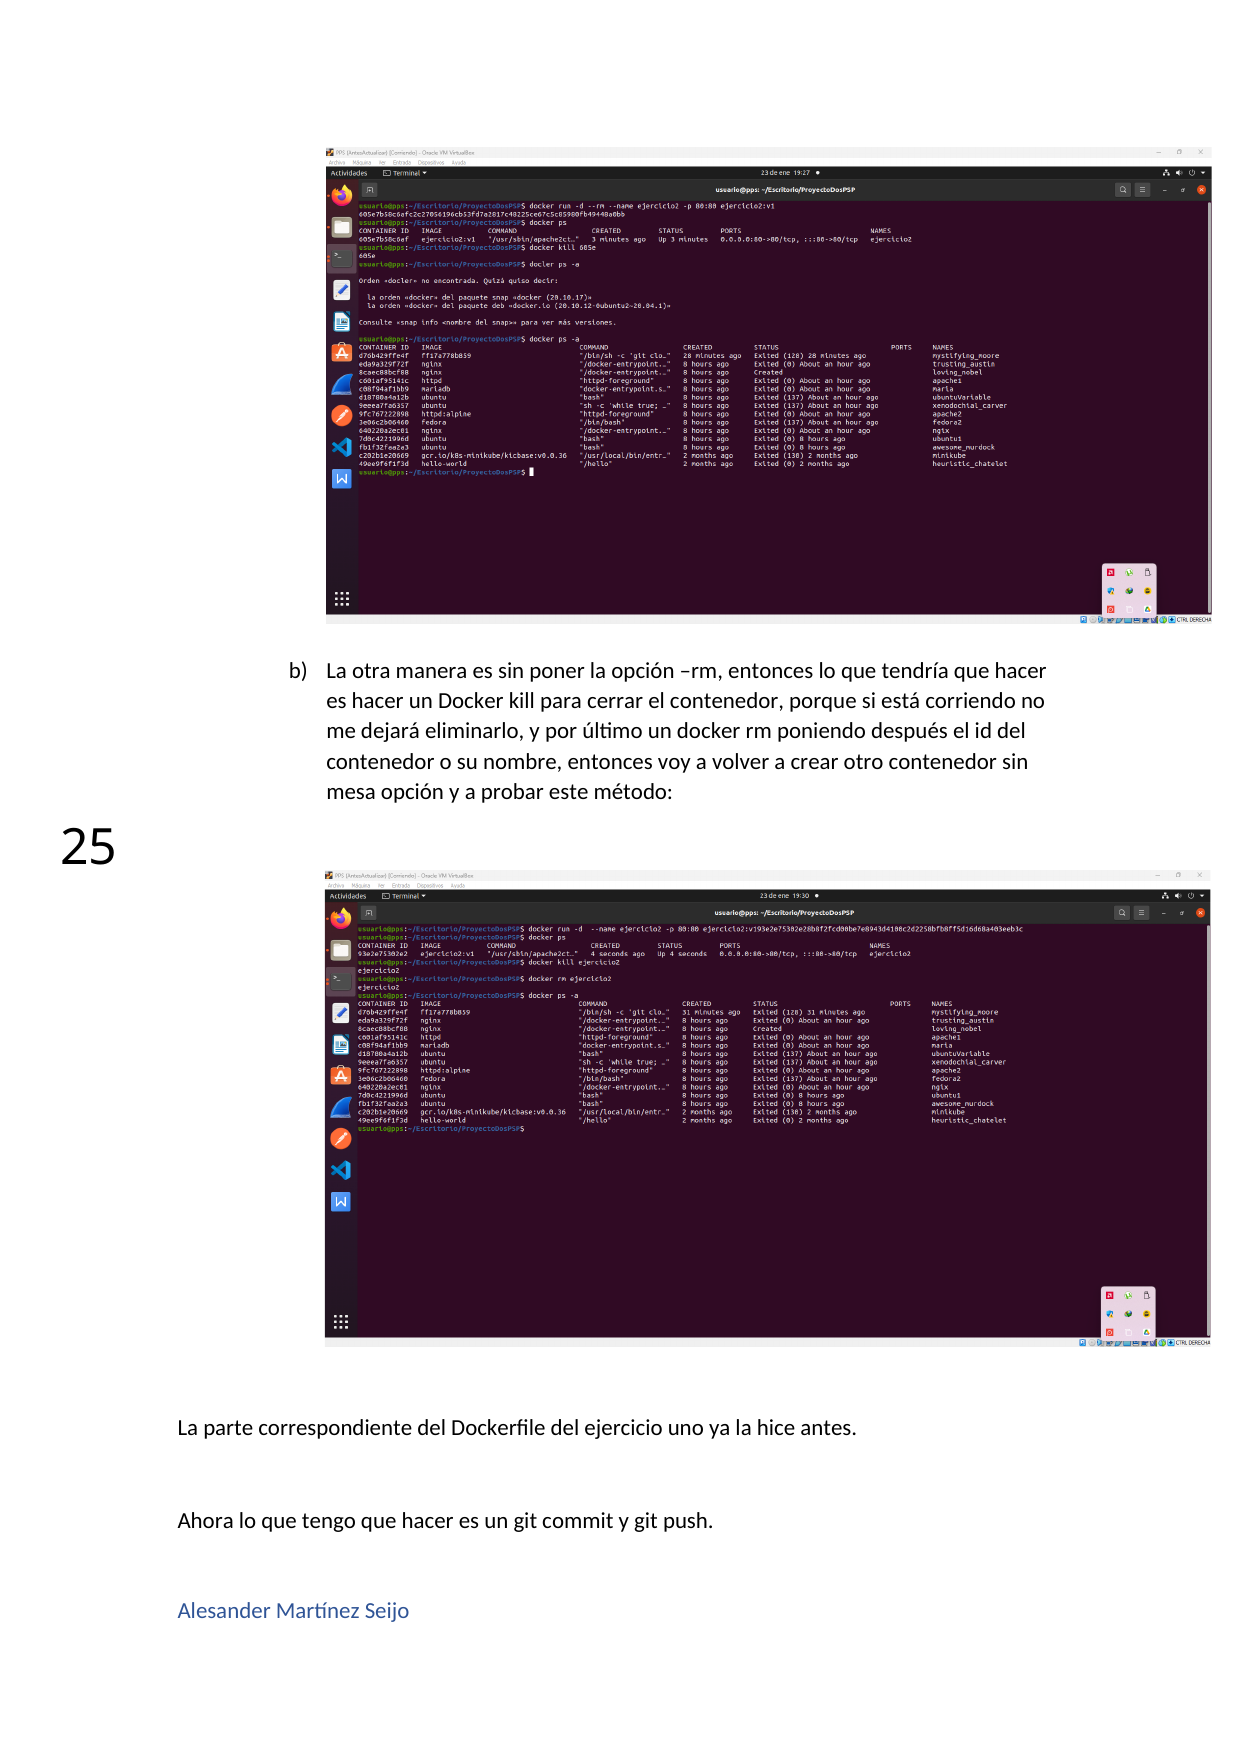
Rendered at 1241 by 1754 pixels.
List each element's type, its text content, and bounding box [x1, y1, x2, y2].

list La otra manera es sin poner la opción –rm, entonces lo que tendría que hacer es hacer un Docker kill para cerrar el contenedor, porque si está corriendo no me dejará eliminarlo, y por último un docker rm poniendo después el id del contenedor o su nombre, entonces voy a volver a crear otro contenedor sin mesa opción y a probar este método: [288, 656, 1063, 805]
picture [324, 870, 1211, 1347]
text La parte correspondiente del Dockerfile del ejercicio uno ya la hice antes. [177, 1413, 1063, 1441]
text Ahora lo que tengo que hacer es un git commit y git push. [177, 1506, 1063, 1534]
picture [326, 147, 1212, 624]
